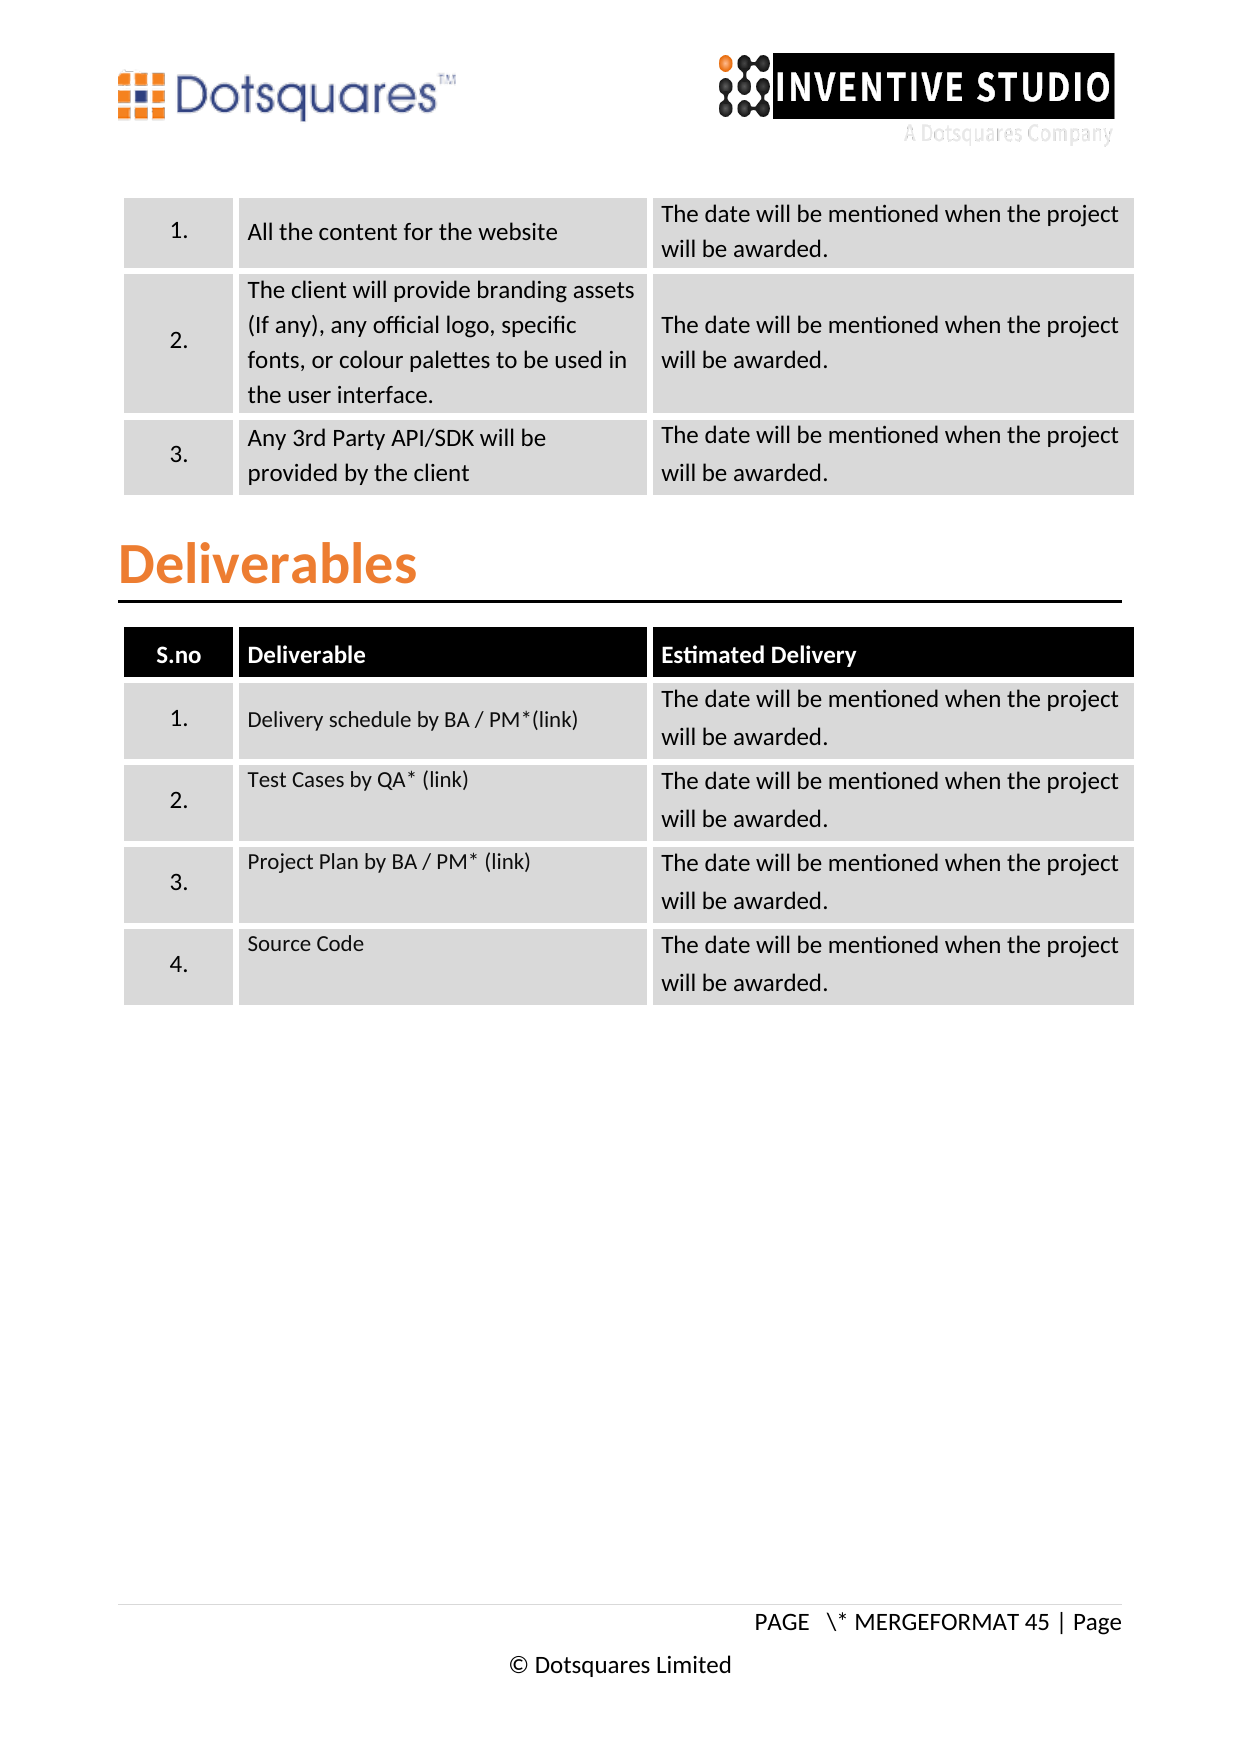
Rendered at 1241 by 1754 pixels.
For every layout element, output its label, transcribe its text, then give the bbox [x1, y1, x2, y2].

table_cell Source Code [239, 929, 647, 1005]
picture [715, 53, 1123, 147]
table_cell 1. [124, 198, 233, 268]
table_cell 3. [124, 847, 233, 923]
table_cell 4. [124, 929, 233, 1005]
table_cell All the content for the website [239, 198, 647, 268]
table_cell The date will be mentioned when the project will be awarded. [653, 847, 1134, 923]
table_cell 2. [124, 765, 233, 841]
table_cell The date will be mentioned when the project will be awarded. [653, 274, 1134, 413]
table_cell 2. [124, 274, 233, 413]
subtitle Deliverables [118, 526, 1122, 600]
table_cell The date will be mentioned when the project will be awarded. [653, 929, 1134, 1005]
table_cell The date will be mentioned when the project will be awarded. [653, 765, 1134, 841]
table_cell The date will be mentioned when the project will be awarded. [653, 198, 1134, 268]
table_cell The date will be mentioned when the project will be awarded. [653, 683, 1134, 759]
table_cell Test Cases by QA* (link) [239, 765, 647, 841]
table_header Estimated Delivery [653, 627, 1134, 677]
table_cell 3. [124, 420, 233, 495]
table_header S.no [124, 627, 233, 677]
table_cell The client will provide branding assets (If any), any official logo, specific fonts, or colour palettes to be used in the user interface. [239, 274, 647, 413]
table_cell Project Plan by BA / PM* (link) [239, 847, 647, 923]
table_cell Any 3rd Party API/SDK will be provided by the client [239, 420, 647, 495]
picture [118, 62, 456, 127]
table_header Deliverable [239, 627, 647, 677]
table_cell 1. [124, 683, 233, 759]
table_cell Delivery schedule by BA / PM*(link) [239, 683, 647, 759]
table_cell The date will be mentioned when the project will be awarded. [653, 420, 1134, 495]
